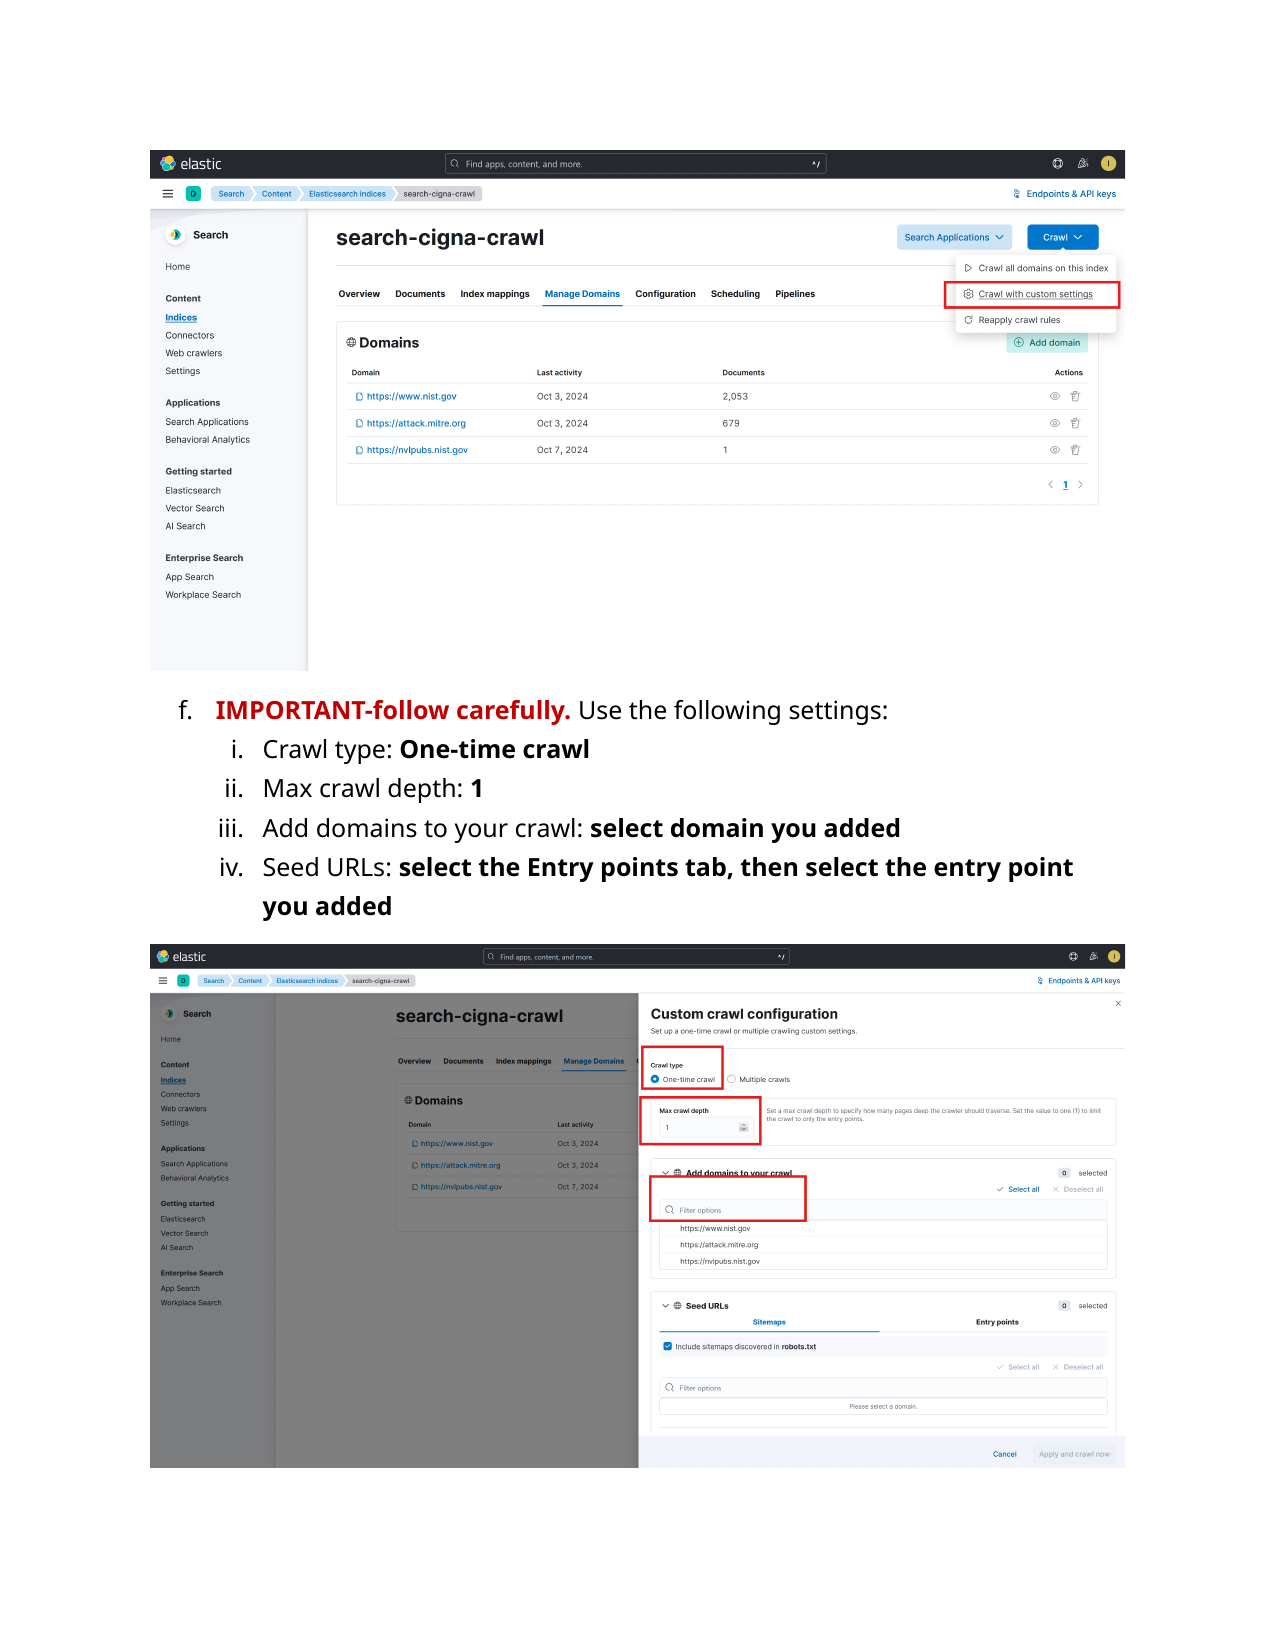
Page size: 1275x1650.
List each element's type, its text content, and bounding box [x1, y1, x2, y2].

list Add domains to your crawl: select domain you added [244, 810, 1125, 844]
list Max crawl depth: 1 [244, 771, 1125, 805]
picture [150, 150, 1125, 671]
list Crawl type: One-time crawl [244, 732, 1125, 766]
list IMPORTANT-follow carefully. Use the following settings: [178, 693, 1125, 727]
list Seed URLs: select the Entry points tab, then select the entry point you added [244, 849, 1125, 923]
picture [150, 944, 1125, 1468]
